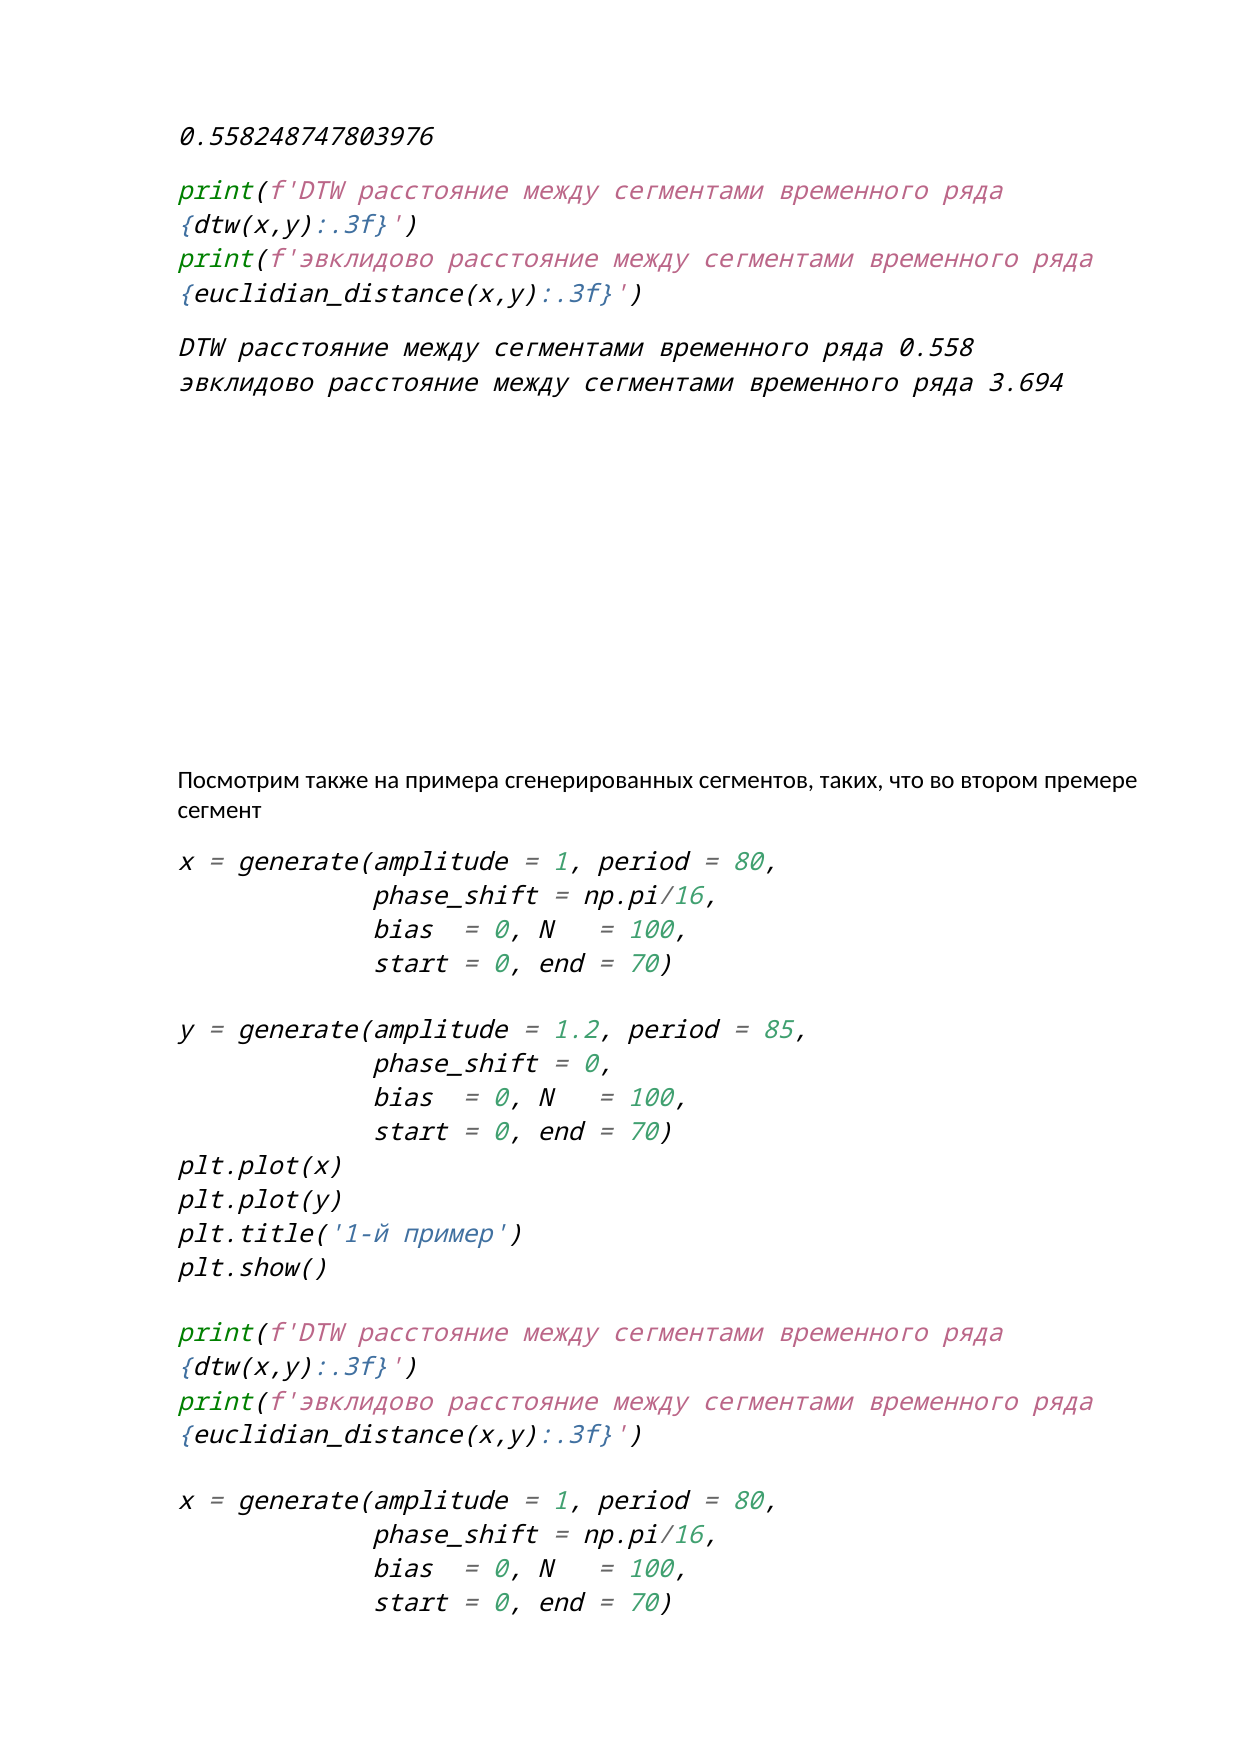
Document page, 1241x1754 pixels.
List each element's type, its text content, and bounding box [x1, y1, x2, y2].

text print(f'DTW расстояние между сегментами временного ряда {dtw(x,y):.3f}') print(f'эвклидово расстояние между сегментами временного ряда {euclidian_distance(x,y):.3f}') [177, 173, 1152, 309]
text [177, 844, 1152, 1619]
text 0.558248747803976 [177, 118, 1152, 152]
text Посмотрим также на примера сгенерированных сегментов, таких, что во втором премере сегмент [177, 764, 1152, 825]
text DTW расстояние между сегментами временного ряда 0.558 эвклидово расстояние между сегментами временного ряда 3.694 [177, 330, 1152, 398]
